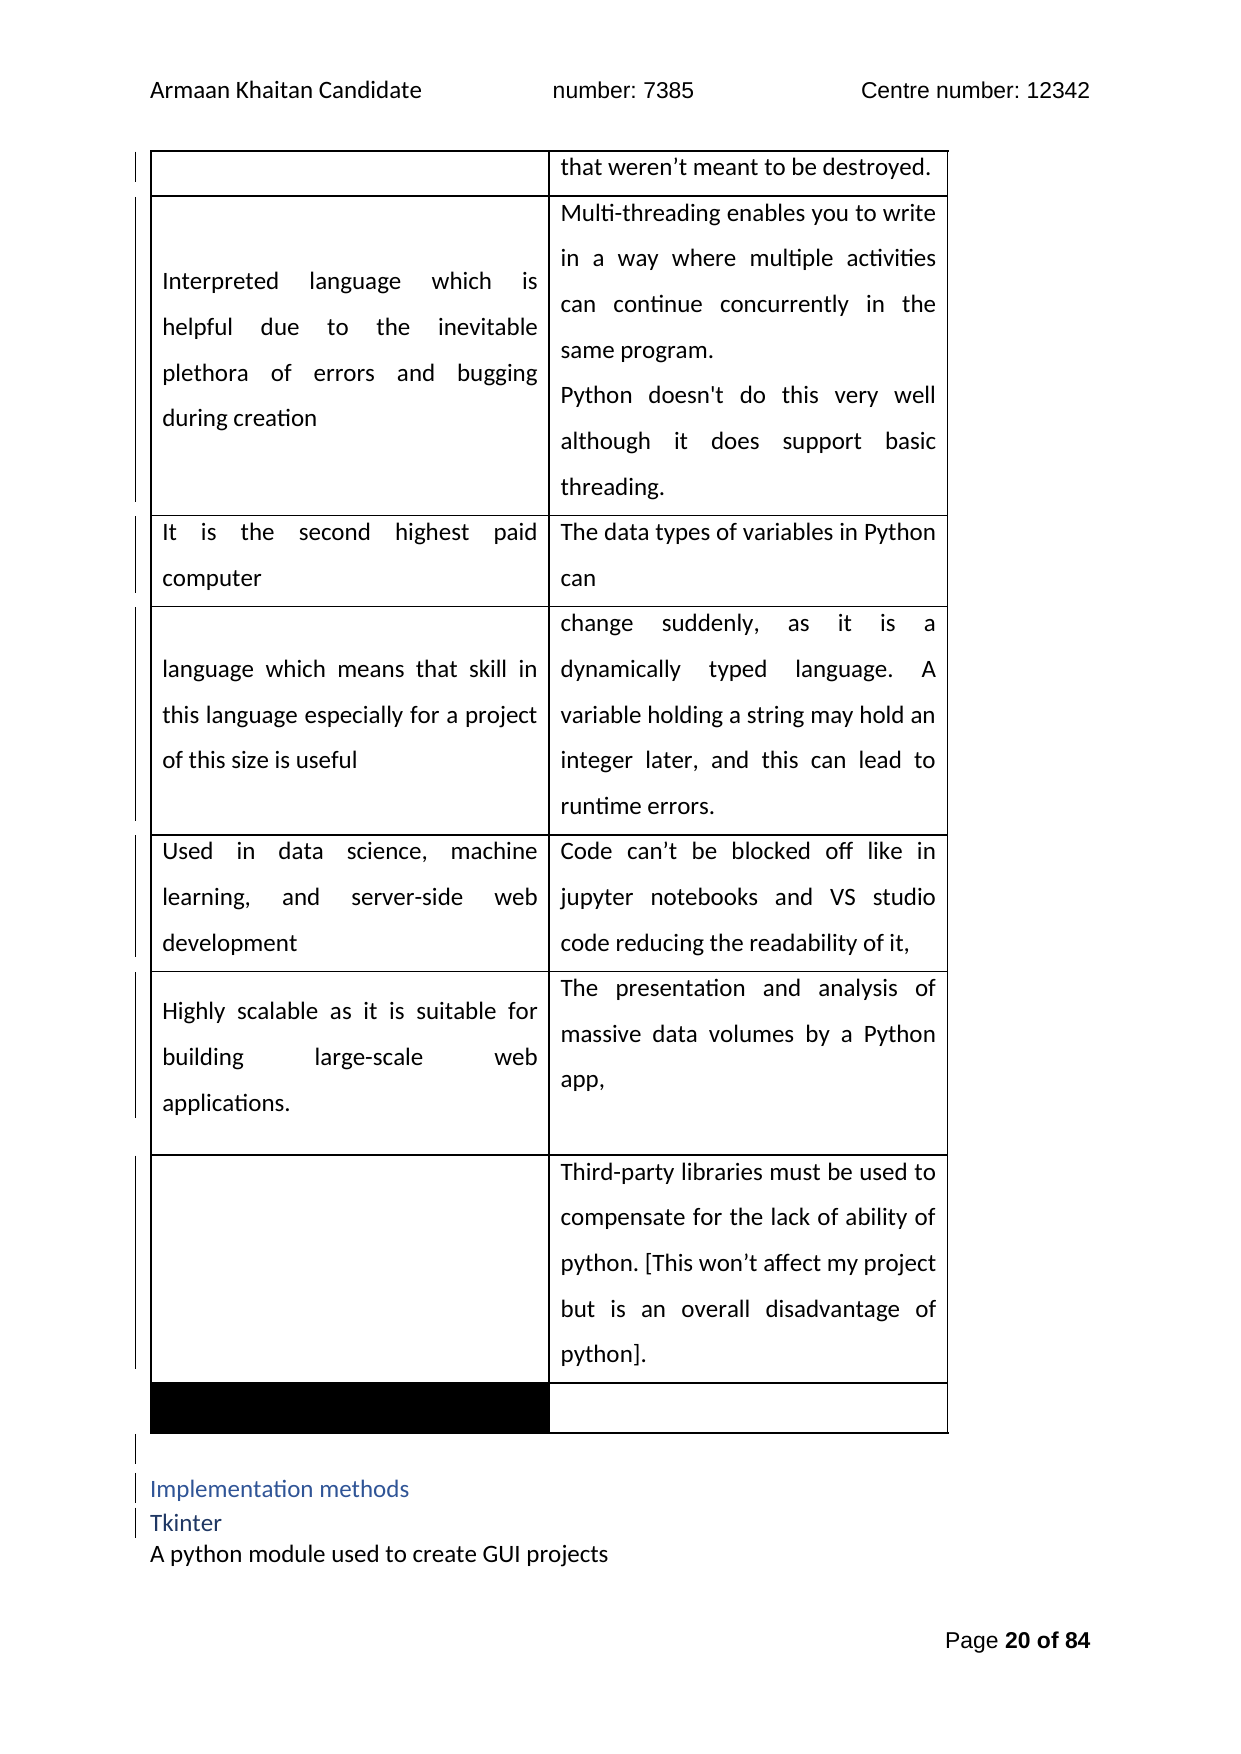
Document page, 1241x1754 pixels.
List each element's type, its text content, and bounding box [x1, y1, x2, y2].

table_cell The presentation and analysis of massive data volumes by a Python app, [550, 972, 947, 1154]
table_cell language which means that skill in this language especially for a project of this size is useful [152, 607, 548, 834]
table_cell It is the second highest paid computer [152, 516, 548, 606]
table_cell Multi-threading enables you to write in a way where multiple activities can continue concurrently in the same program. Python doesn't do this very well although it does support basic threading. [550, 197, 947, 515]
text A python module used to create GUI projects [150, 1538, 1090, 1569]
table_cell Highly scalable as it is suitable for building large-scale web applications. [152, 972, 548, 1154]
table_cell Code can’t be blocked off like in jupyter notebooks and VS studio code reducing the readability of it, [550, 836, 947, 971]
table_cell Interpreted language which is helpful due to the inevitable plethora of errors and bugging during creation [152, 197, 548, 515]
table_cell The data types of variables in Python can [550, 516, 947, 606]
table_cell [152, 1384, 548, 1432]
table_cell [152, 1156, 548, 1382]
table_cell [550, 1384, 947, 1432]
table_cell Third-party libraries must be used to compensate for the lack of ability of python. [This won’t affect my project but is an overall disadvantage of python]. [550, 1156, 947, 1382]
subtitle Implementation methods [150, 1473, 1090, 1503]
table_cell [550, 152, 947, 195]
table_cell change suddenly, as it is a dynamically typed language. A variable holding a string may hold an integer later, and this can lead to runtime errors. [550, 607, 947, 834]
table_cell Used in data science, machine learning, and server-side web development [152, 836, 548, 971]
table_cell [152, 152, 548, 195]
subtitle Tkinter [150, 1508, 1090, 1538]
